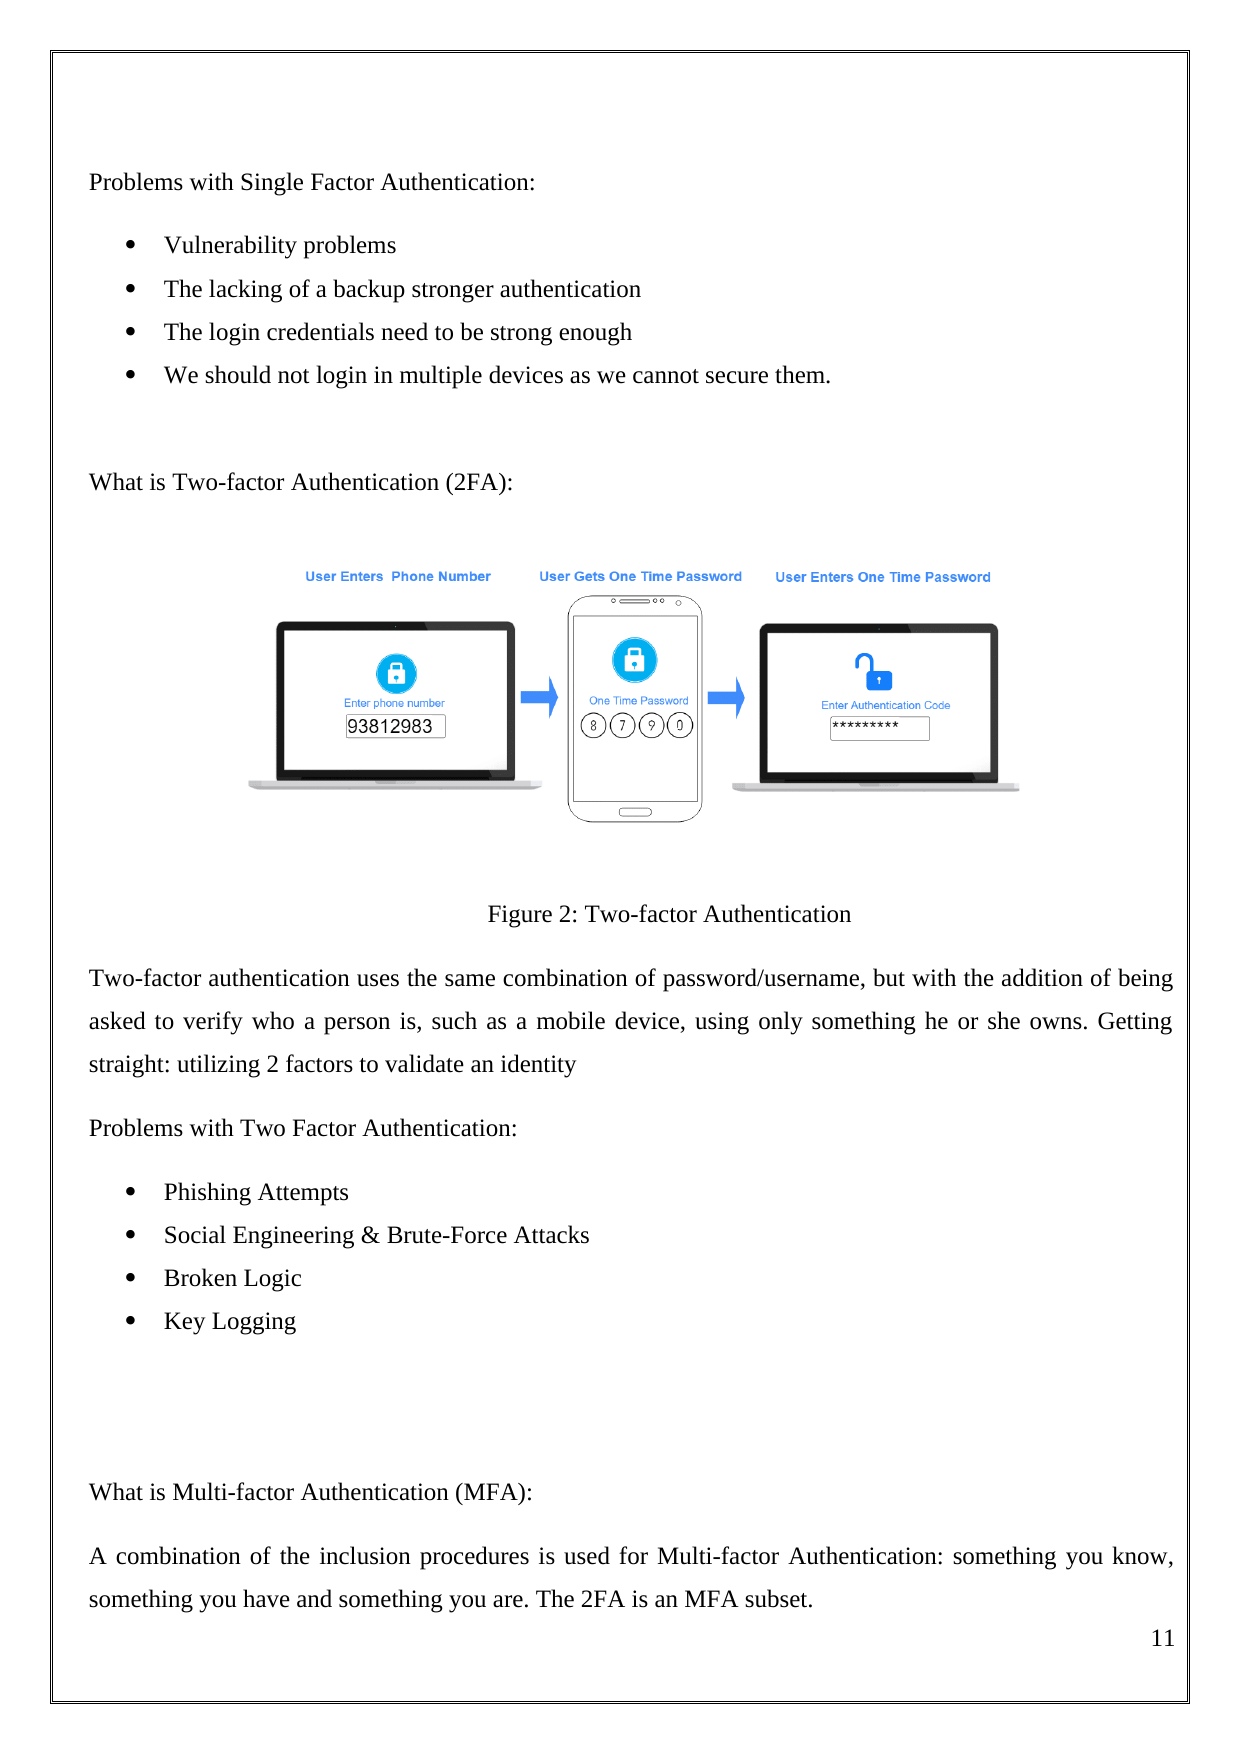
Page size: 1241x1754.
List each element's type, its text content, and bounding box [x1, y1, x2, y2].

list Social Engineering & Brute-Force Attacks [126, 1220, 1175, 1249]
text What is Two-factor Authentication (2FA): [89, 467, 1175, 496]
list Broken Logic [126, 1263, 1175, 1292]
text Figure 2: Two-factor Authentication [89, 899, 1175, 928]
text A combination of the inclusion procedures is used for Multi-factor Authentication: something you know, something you have and something you are. The 2FA is an MFA subset. [89, 1541, 1175, 1613]
picture [244, 531, 1020, 864]
list The lacking of a backup stronger authentication [126, 274, 1175, 302]
list Phishing Attempts [126, 1177, 1175, 1206]
list The login credentials need to be strong enough [126, 317, 1175, 346]
text What is Multi-factor Authentication (MFA): [89, 1477, 1175, 1506]
text Problems with Single Factor Authentication: [89, 167, 1175, 195]
text Two-factor authentication uses the same combination of password/username, but with the addition of being asked to verify who a person is, such as a mobile device, using only something he or she owns. Getting straight: utilizing 2 factors to validate an identity [89, 963, 1175, 1078]
text Problems with Two Factor Authentication: [89, 1113, 1175, 1142]
list Vulnerability problems [126, 231, 1175, 259]
list We should not login in multiple devices as we cannot secure them. [126, 360, 1175, 389]
list Key Logging [126, 1306, 1175, 1335]
